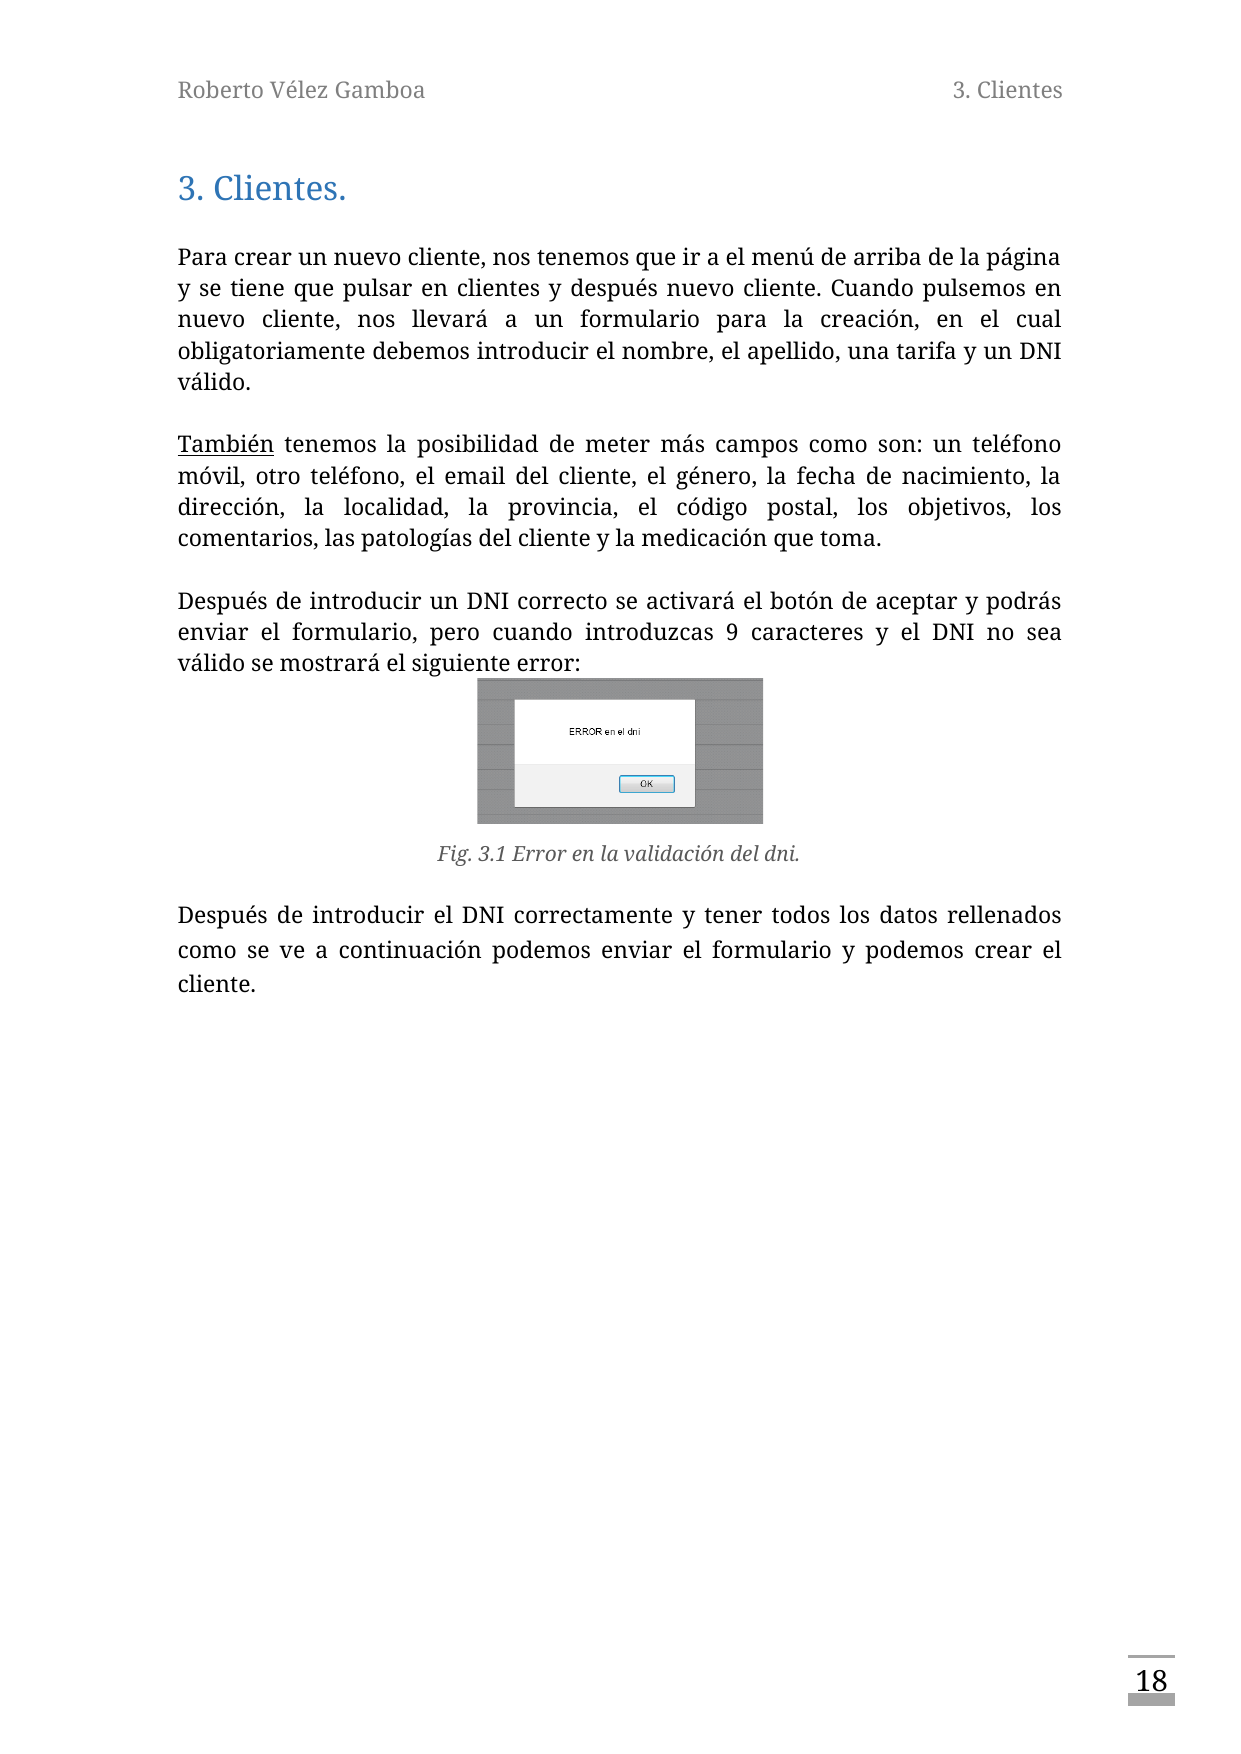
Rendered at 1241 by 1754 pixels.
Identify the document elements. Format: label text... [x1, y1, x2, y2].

text Después de introducir un DNI correcto se activará el botón de aceptar y podrás enviar el formulario, pero cuando introduzcas 9 caracteres y el DNI no sea válido se mostrará el siguiente error: [177, 585, 1063, 678]
text Después de introducir el DNI correctamente y tener todos los datos rellenados como se ve a continuación podemos enviar el formulario y podemos crear el cliente. [177, 899, 1063, 999]
subtitle 3. Clientes. [177, 164, 1063, 210]
text Fig. 3.1 Error en la validación del dni. [177, 839, 1063, 868]
text También tenemos la posibilidad de meter más campos como son: un teléfono móvil, otro teléfono, el email del cliente, el género, la fecha de nacimiento, la dirección, la localidad, la provincia, el código postal, los objetivos, los comentarios, las patologías del cliente y la medicación que toma. [177, 428, 1063, 553]
text Para crear un nuevo cliente, nos tenemos que ir a el menú de arriba de la página y se tiene que pulsar en clientes y después nuevo cliente. Cuando pulsemos en nuevo cliente, nos llevará a un formulario para la creación, en el cual obligatoriamente debemos introducir el nombre, el apellido, una tarifa y un DNI válido. [177, 241, 1063, 397]
picture [477, 678, 764, 824]
